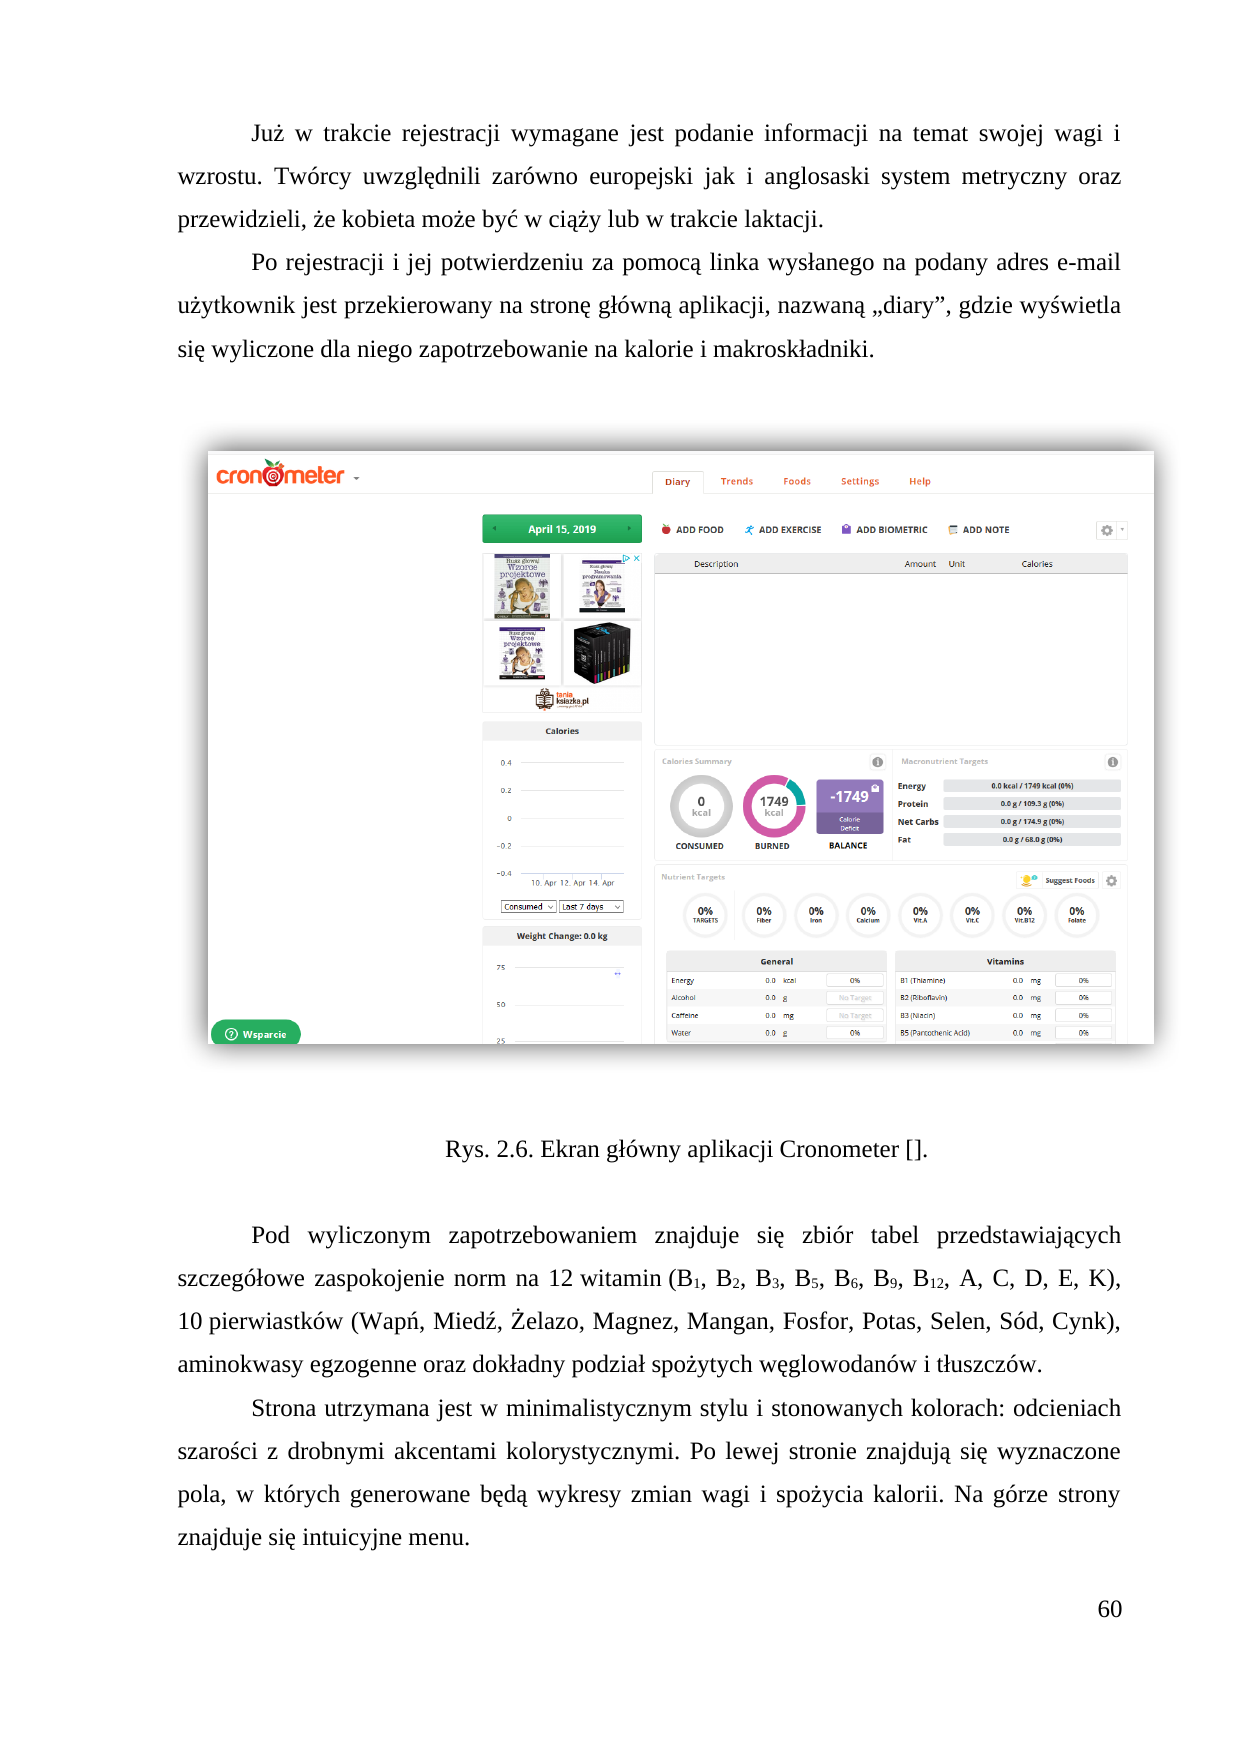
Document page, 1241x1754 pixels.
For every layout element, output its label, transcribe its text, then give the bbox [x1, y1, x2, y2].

text Strona utrzymana jest w minimalistycznym stylu i stonowanych kolorach: odcieniach szarości z drobnymi akcentami kolorystycznymi. Po lewej stronie znajdują się wyznaczone pola, w których generowane będą wykresy zmian wagi i spożycia kalorii. Na górze strony znajduje się intuicyjne menu. [177, 1393, 1122, 1551]
text Po rejestracji i jej potwierdzeniu za pomocą linka wysłanego na podany adres e-mail użytkownik jest przekierowany na stronę główną aplikacji, nazwaną „diary”, gdzie wyświetla się wyliczone dla niego zapotrzebowanie na kalorie i makroskładniki. [177, 247, 1122, 362]
text Pod wyliczonym zapotrzebowaniem znajduje się zbiór tabel przedstawiających szczegółowe zaspokojenie norm na 12 witamin (B1, B2, B3, B5, B6, B9, B12, A, C, D, E, K), 10 pierwiastków (Wapń, Miedź, Żelazo, Magnez, Mangan, Fosfor, Potas, Selen, Sód, Cynk), aminokwasy egzogenne oraz dokładny podział spożytych węglowodanów i tłuszczów. [177, 1220, 1122, 1378]
text Już w trakcie rejestracji wymagane jest podanie informacji na temat swojej wagi i wzrostu. Twórcy uwzględnili zarówno europejski jak i anglosaski system metryczny oraz przewidzieli, że kobieta może być w ciąży lub w trakcie laktacji. [177, 118, 1122, 233]
text Rys. 2.6. Ekran główny aplikacji Cronometer []. [177, 1134, 1122, 1163]
picture [208, 451, 1154, 1044]
